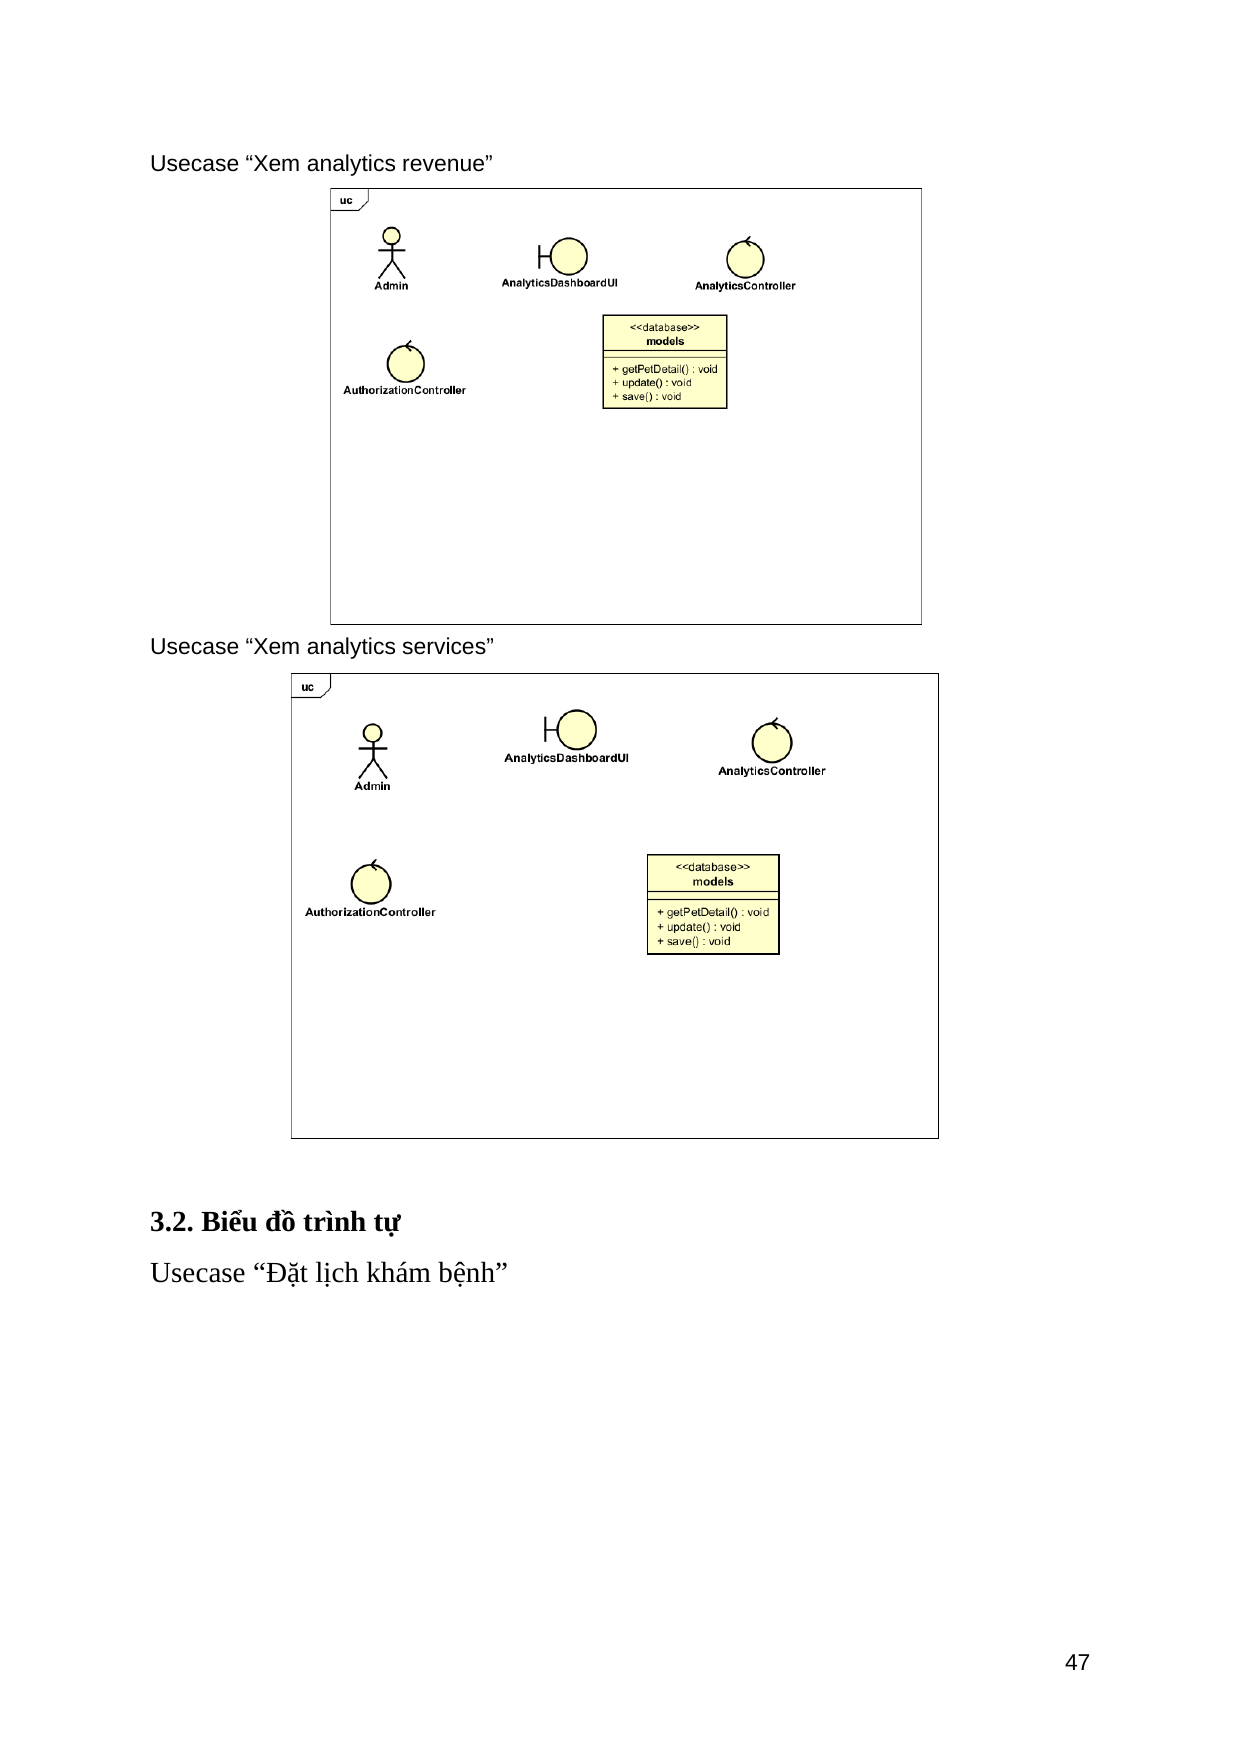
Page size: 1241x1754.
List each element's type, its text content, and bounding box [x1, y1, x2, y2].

picture [315, 180, 925, 629]
text Usecase “Đặt lịch khám bệnh” [150, 1255, 1090, 1288]
picture [275, 663, 965, 1163]
subtitle 3.2. Biểu đồ trình tự [150, 1204, 1090, 1237]
text Usecase “Xem analytics revenue” [150, 150, 1090, 176]
text Usecase “Xem analytics services” [150, 633, 1090, 659]
